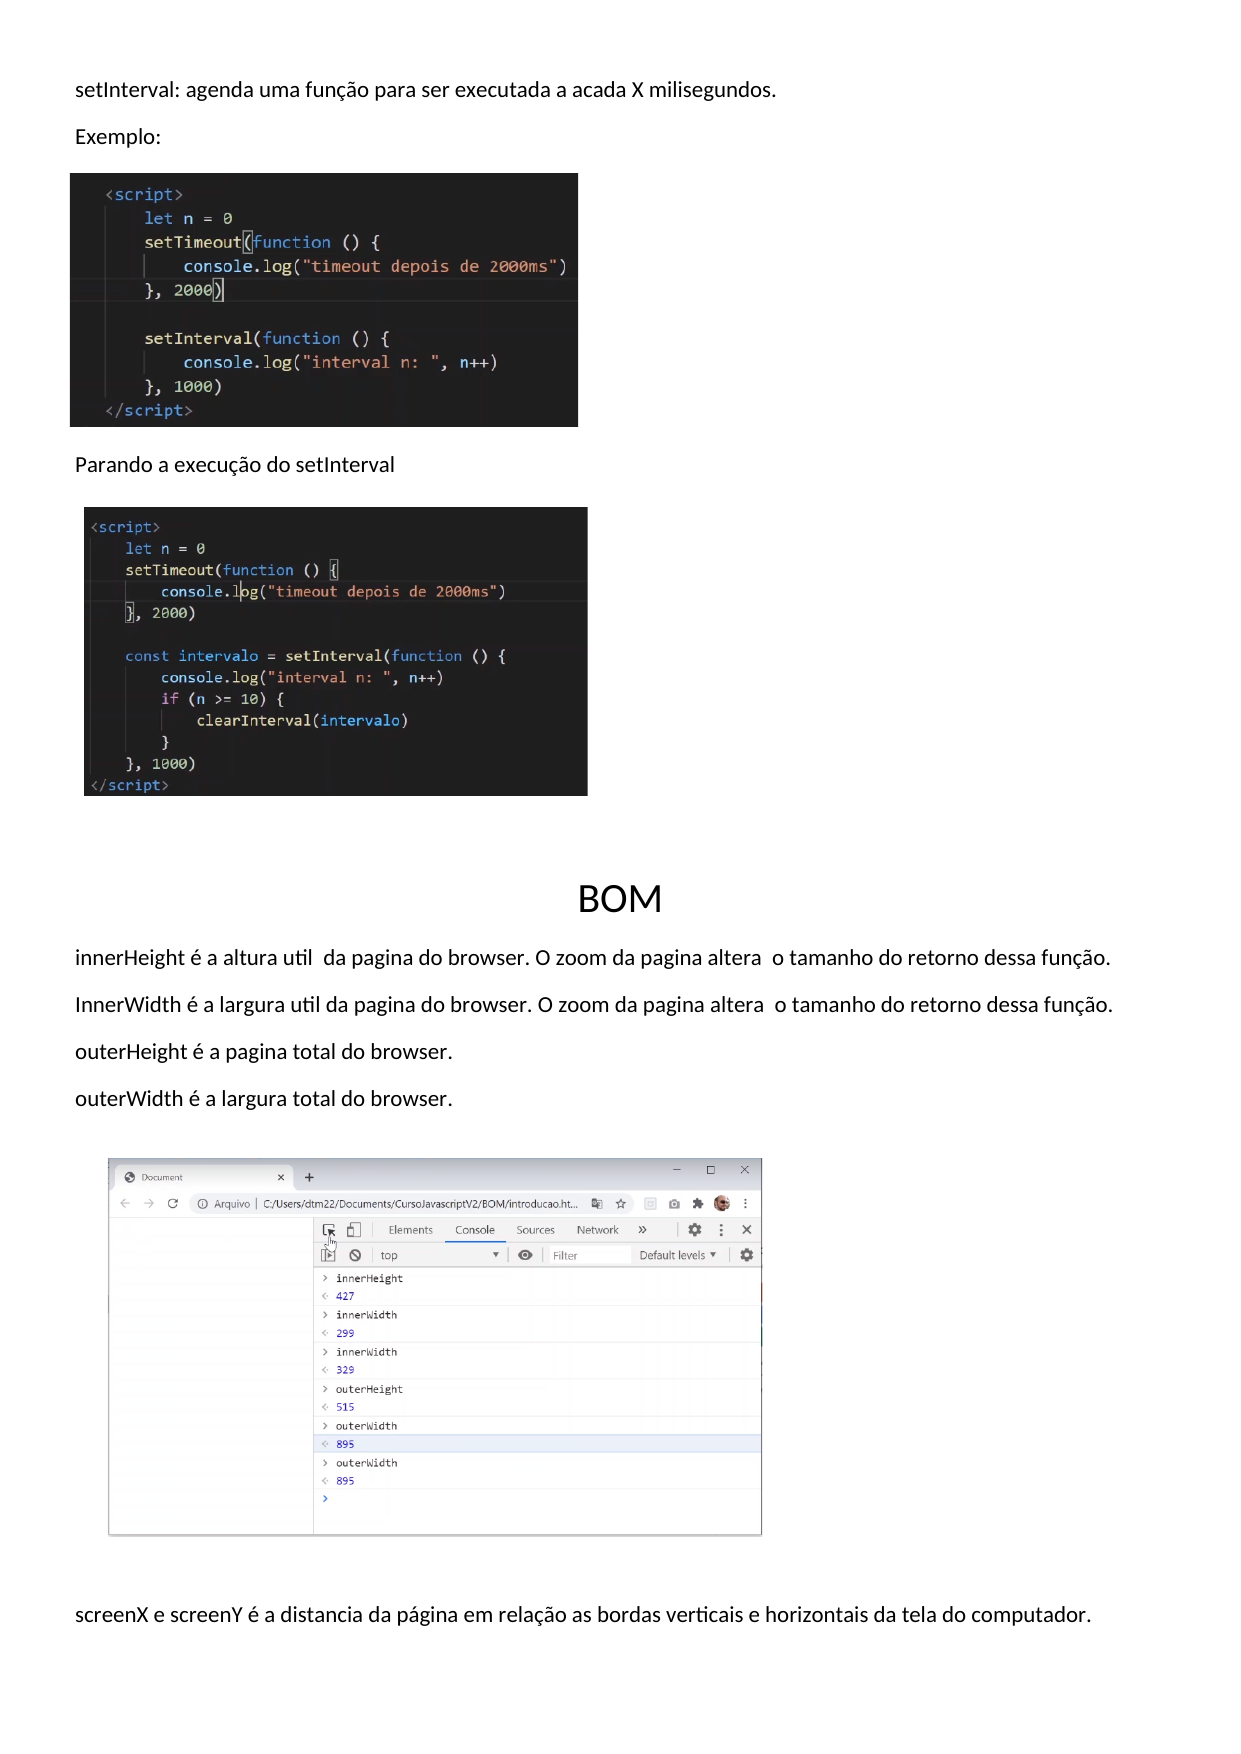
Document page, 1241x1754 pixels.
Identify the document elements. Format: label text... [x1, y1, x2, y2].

text Exemplo: [75, 122, 1165, 150]
text InnerWidth é a largura util da pagina do browser. O zoom da pagina altera o tamanho do retorno dessa função. [75, 990, 1165, 1018]
picture [69, 173, 579, 427]
text BOM [75, 872, 1165, 923]
picture [84, 507, 588, 796]
picture [107, 1158, 763, 1537]
text innerHeight é a altura util da pagina do browser. O zoom da pagina altera o tamanho do retorno dessa função. [75, 943, 1165, 971]
text setInterval: agenda uma função para ser executada a acada X milisegundos. [75, 75, 1165, 103]
text outerHeight é a pagina total do browser. [75, 1037, 1165, 1065]
text screenX e screenY é a distancia da página em relação as bordas verticais e horizontais da tela do computador. [75, 1600, 1165, 1628]
text Parando a execução do setInterval [75, 450, 1165, 478]
text outerWidth é a largura total do browser. [75, 1084, 1165, 1112]
